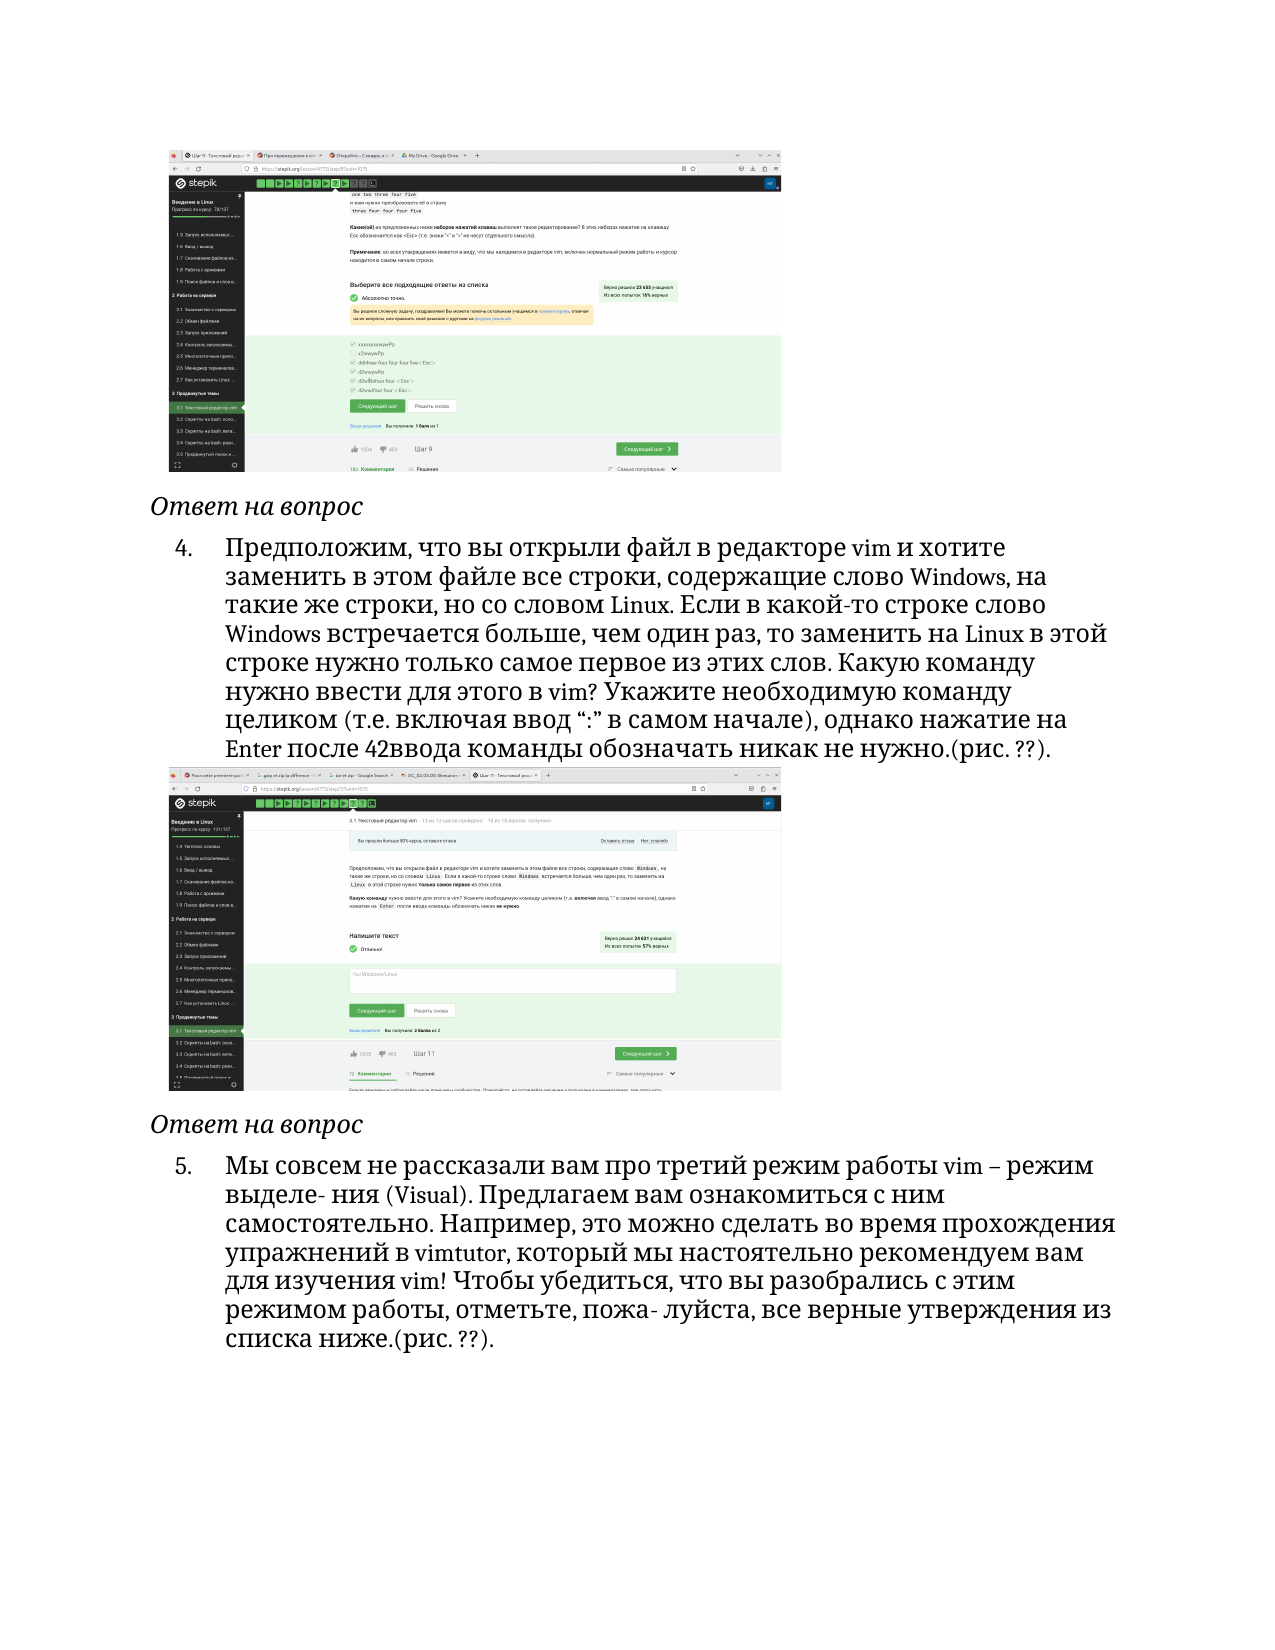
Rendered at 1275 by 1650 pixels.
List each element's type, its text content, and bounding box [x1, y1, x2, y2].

picture [168, 150, 782, 472]
picture [168, 767, 782, 1091]
list Мы совсем не рассказали вам про третий режим работы vim – режим выделе- ния (Visual). Предлагаем вам ознакомиться с ним самостоятельно. Например, это можно сделать во время прохождения упражнений в vimtutor, который мы настоятельно рекомендуем вам для изучения vim! Чтобы убедиться, что вы разобрались с этим режимом работы, отметьте, пожа- луйста, все верные утверждения из списка ниже.(рис. ??). [175, 1152, 1125, 1353]
text Ответ на вопрос [150, 493, 1125, 521]
list Предположим, что вы открыли файл в редакторе vim и хотите заменить в этом файле все строки, содержащие слово Windows, на такие же строки, но со словом Linux. Если в какой-то строке слово Windows встречается больше, чем один раз, то заменить на Linux в этой строке нужно только самое первое из этих слов. Какую команду нужно ввести для этого в vim? Укажите необходимую команду целиком (т.е. включая ввод “:” в самом начале), однако нажатие на Enter после 42ввода команды обозначать никак не нужно.(рис. ??). [175, 534, 1125, 764]
text Ответ на вопрос [150, 1111, 1125, 1140]
